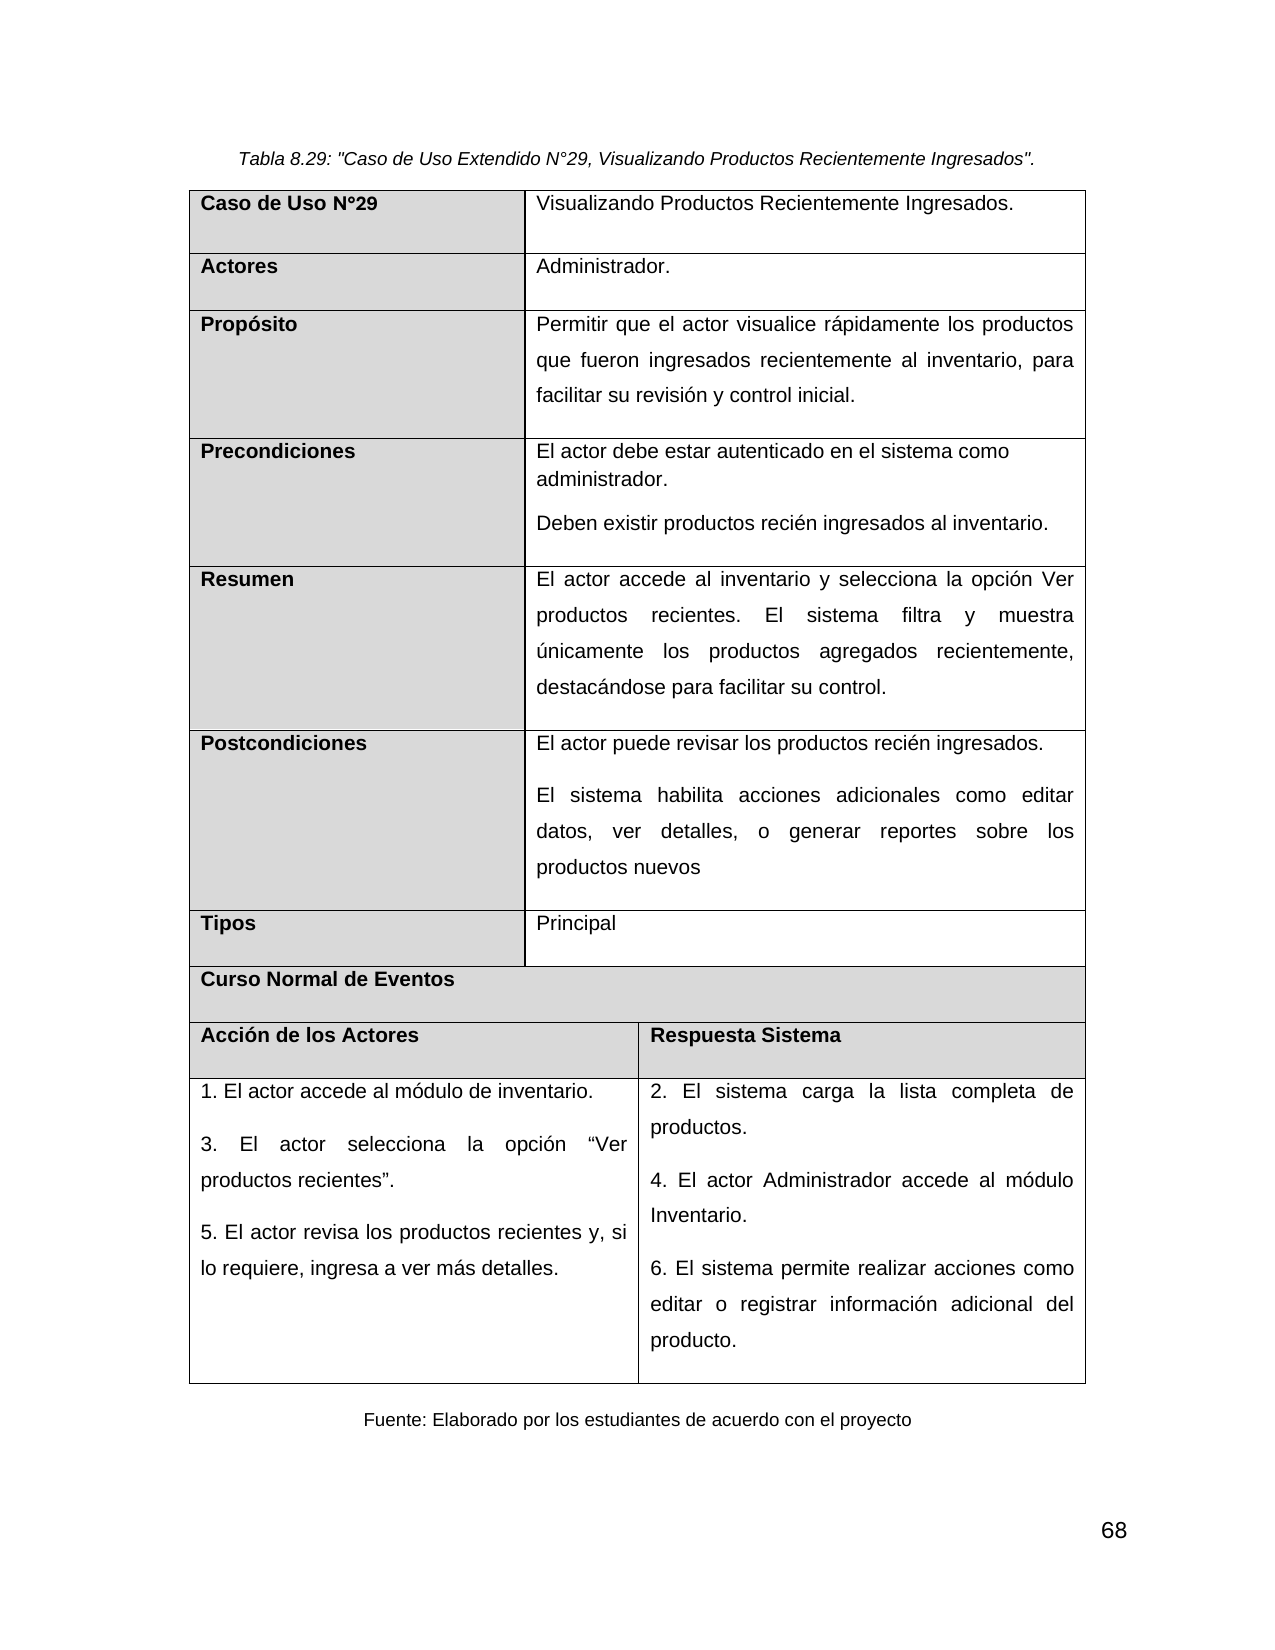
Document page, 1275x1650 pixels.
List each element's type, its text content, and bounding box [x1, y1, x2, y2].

table_cell Permitir que el actor visualice rápidamente los productos que fueron ingresados recientemente al inventario, para facilitar su revisión y control inicial. [526, 311, 1085, 438]
text Tabla 8.29: "Caso de Uso Extendido N°29, Visualizando Productos Recientemente Ingresados". [148, 148, 1127, 169]
table_cell Resumen [190, 567, 524, 729]
table_header Caso de Uso N°29 [190, 191, 524, 253]
table_cell Tipos [190, 911, 524, 966]
table_cell 1. El actor accede al módulo de inventario. 3. El actor selecciona la opción “Ver productos recientes”. 5. El actor revisa los productos recientes y, si lo requiere, ingresa a ver más detalles. [190, 1079, 638, 1383]
table_cell Respuesta Sistema [639, 1023, 1085, 1078]
table_cell Actores [190, 254, 524, 310]
table_cell Precondiciones [190, 439, 524, 566]
table_header Visualizando Productos Recientemente Ingresados. [526, 191, 1085, 253]
table_cell El actor puede revisar los productos recién ingresados. El sistema habilita acciones adicionales como editar datos, ver detalles, o generar reportes sobre los productos nuevos [526, 731, 1085, 910]
table_cell Principal [526, 911, 1085, 966]
table_cell Propósito [190, 311, 524, 438]
table_cell El actor debe estar autenticado en el sistema como administrador. Deben existir productos recién ingresados al inventario. [526, 439, 1085, 566]
text Fuente: Elaborado por los estudiantes de acuerdo con el proyecto [148, 1409, 1127, 1430]
table_cell 2. El sistema carga la lista completa de productos. 4. El actor Administrador accede al módulo Inventario. 6. El sistema permite realizar acciones como editar o registrar información adicional del producto. [639, 1079, 1085, 1383]
table_cell Postcondiciones [190, 731, 524, 910]
table_cell Administrador. [526, 254, 1085, 310]
table_cell El actor accede al inventario y selecciona la opción Ver productos recientes. El sistema filtra y muestra únicamente los productos agregados recientemente, destacándose para facilitar su control. [526, 567, 1085, 729]
table_cell Curso Normal de Eventos [190, 967, 1085, 1022]
table_cell Acción de los Actores [190, 1023, 638, 1078]
